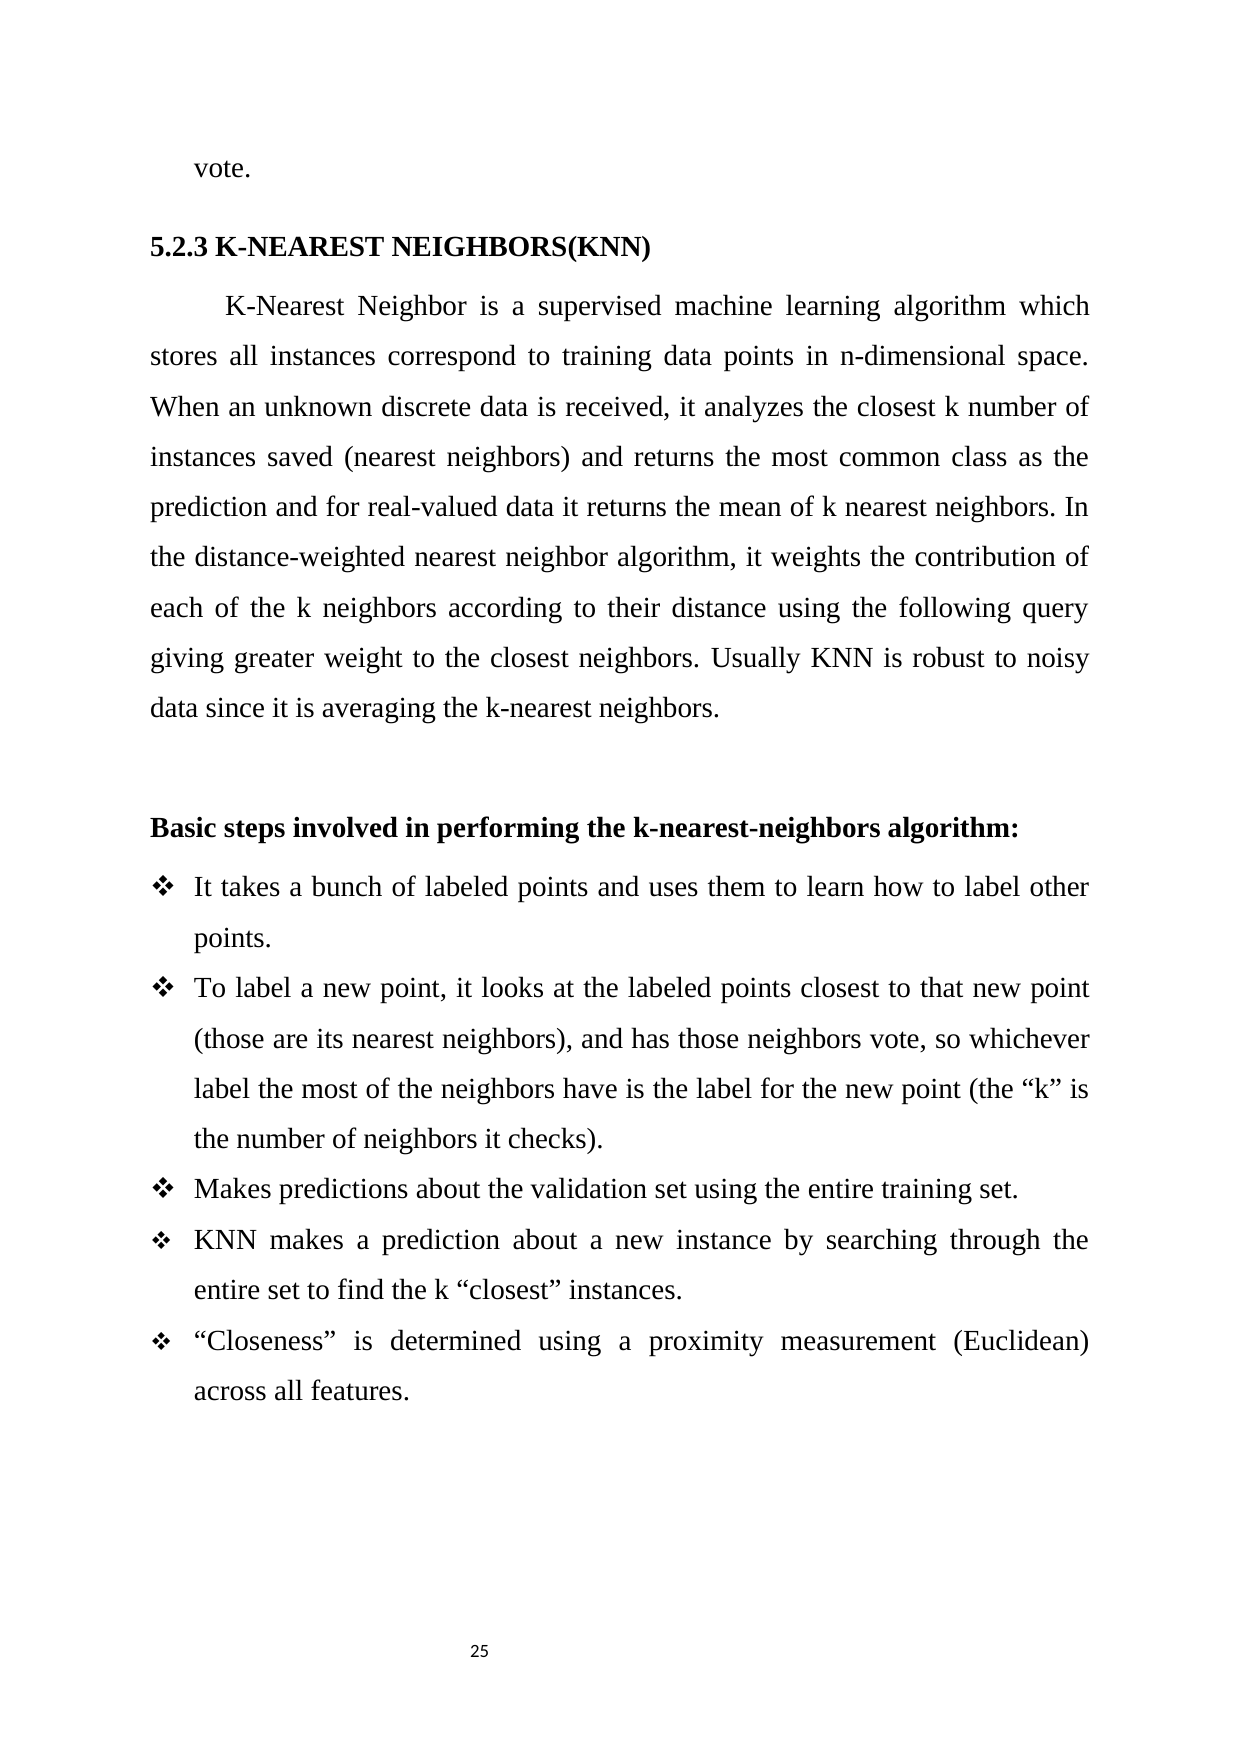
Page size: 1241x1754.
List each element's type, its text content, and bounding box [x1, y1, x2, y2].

text 5.2.3 K-NEAREST NEIGHBORS(KNN) [150, 229, 1085, 263]
list It takes a bunch of labeled points and uses them to learn how to label other points. [150, 869, 1090, 953]
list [150, 150, 1090, 183]
text K-Nearest Neighbor is a supervised machine learning algorithm which stores all instances correspond to training data points in n-dimensional space. When an unknown discrete data is received, it analyzes the closest k number of instances saved (nearest neighbors) and returns the most common class as the prediction and for real-valued data it returns the mean of k nearest neighbors. In the distance-weighted nearest neighbor algorithm, it weights the contribution of each of the k neighbors according to their distance using the following query giving greater weight to the closest neighbors. Usually KNN is robust to noisy data since it is averaging the k-nearest neighbors. [150, 288, 1090, 724]
list KNN makes a prediction about a new instance by searching through the entire set to find the k “closest” instances. [150, 1222, 1090, 1306]
list “Closeness” is determined using a proximity measurement (Euclidean) across all features. [150, 1323, 1090, 1407]
list To label a new point, it looks at the labeled points closest to that new point (those are its nearest neighbors), and has those neighbors vote, so whichever label the most of the neighbors have is the label for the new point (the “k” is the number of neighbors it checks). [150, 970, 1090, 1155]
text Basic steps involved in performing the k-nearest-neighbors algorithm: [169, 810, 1090, 843]
list Makes predictions about the validation set using the entire training set. [150, 1172, 1090, 1205]
